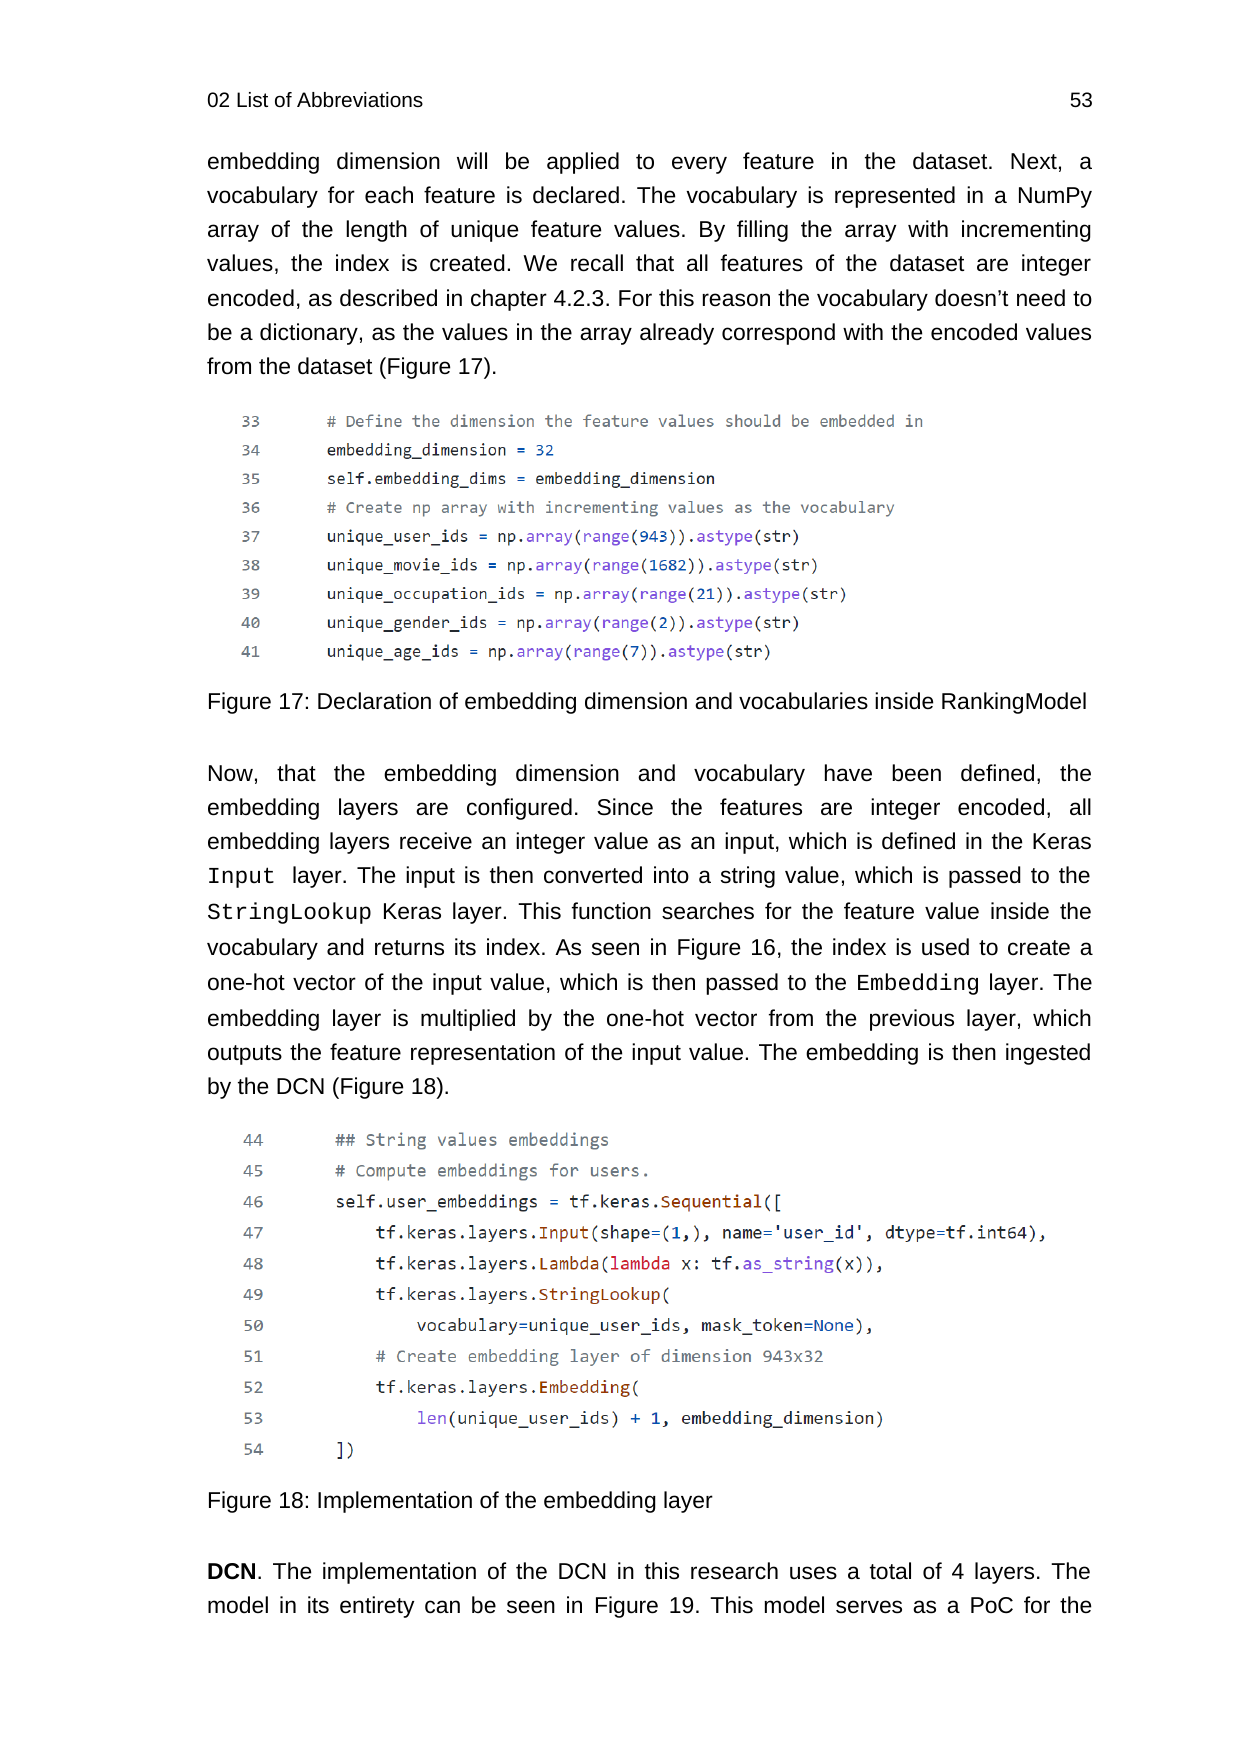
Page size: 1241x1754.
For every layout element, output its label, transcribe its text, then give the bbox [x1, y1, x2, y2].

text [207, 148, 1092, 379]
picture [206, 399, 1093, 668]
picture [206, 1119, 1093, 1467]
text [207, 1558, 1092, 1619]
